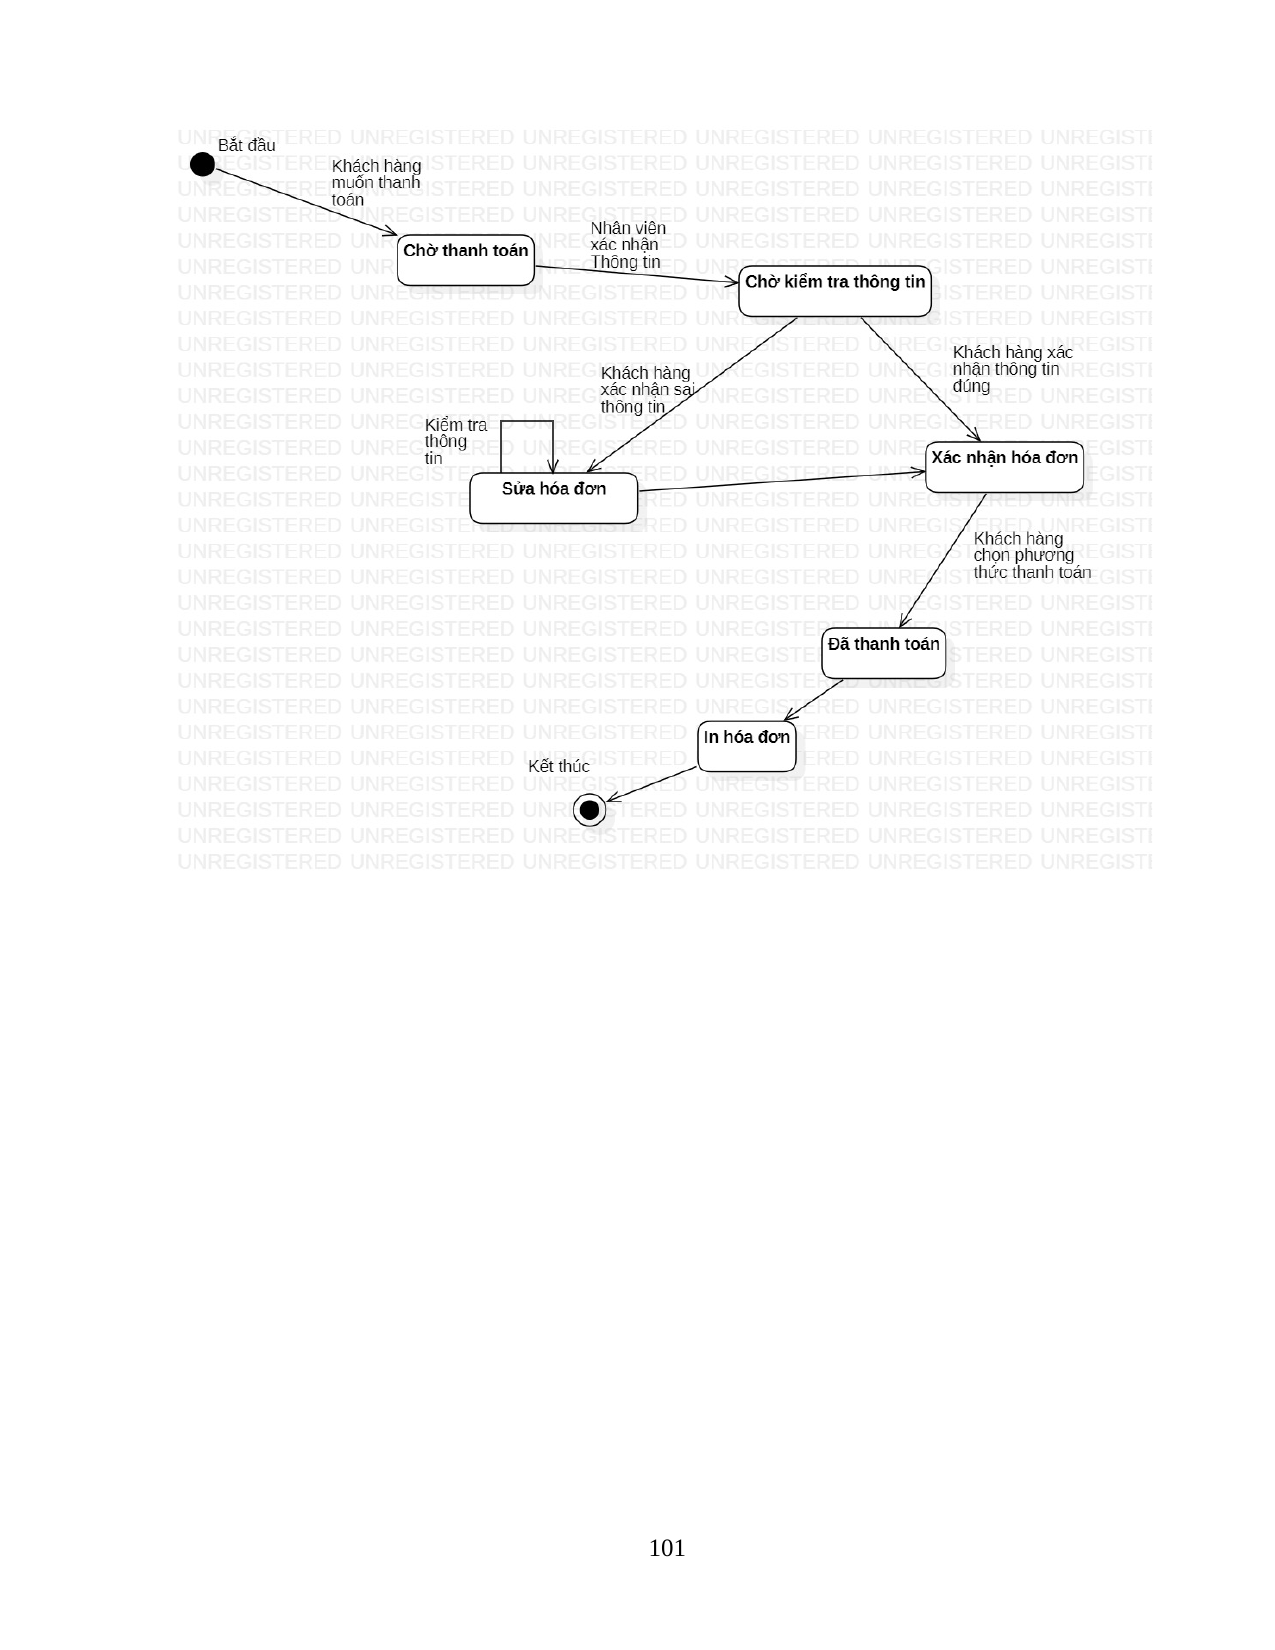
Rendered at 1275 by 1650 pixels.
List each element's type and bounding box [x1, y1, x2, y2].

picture [177, 118, 1153, 877]
